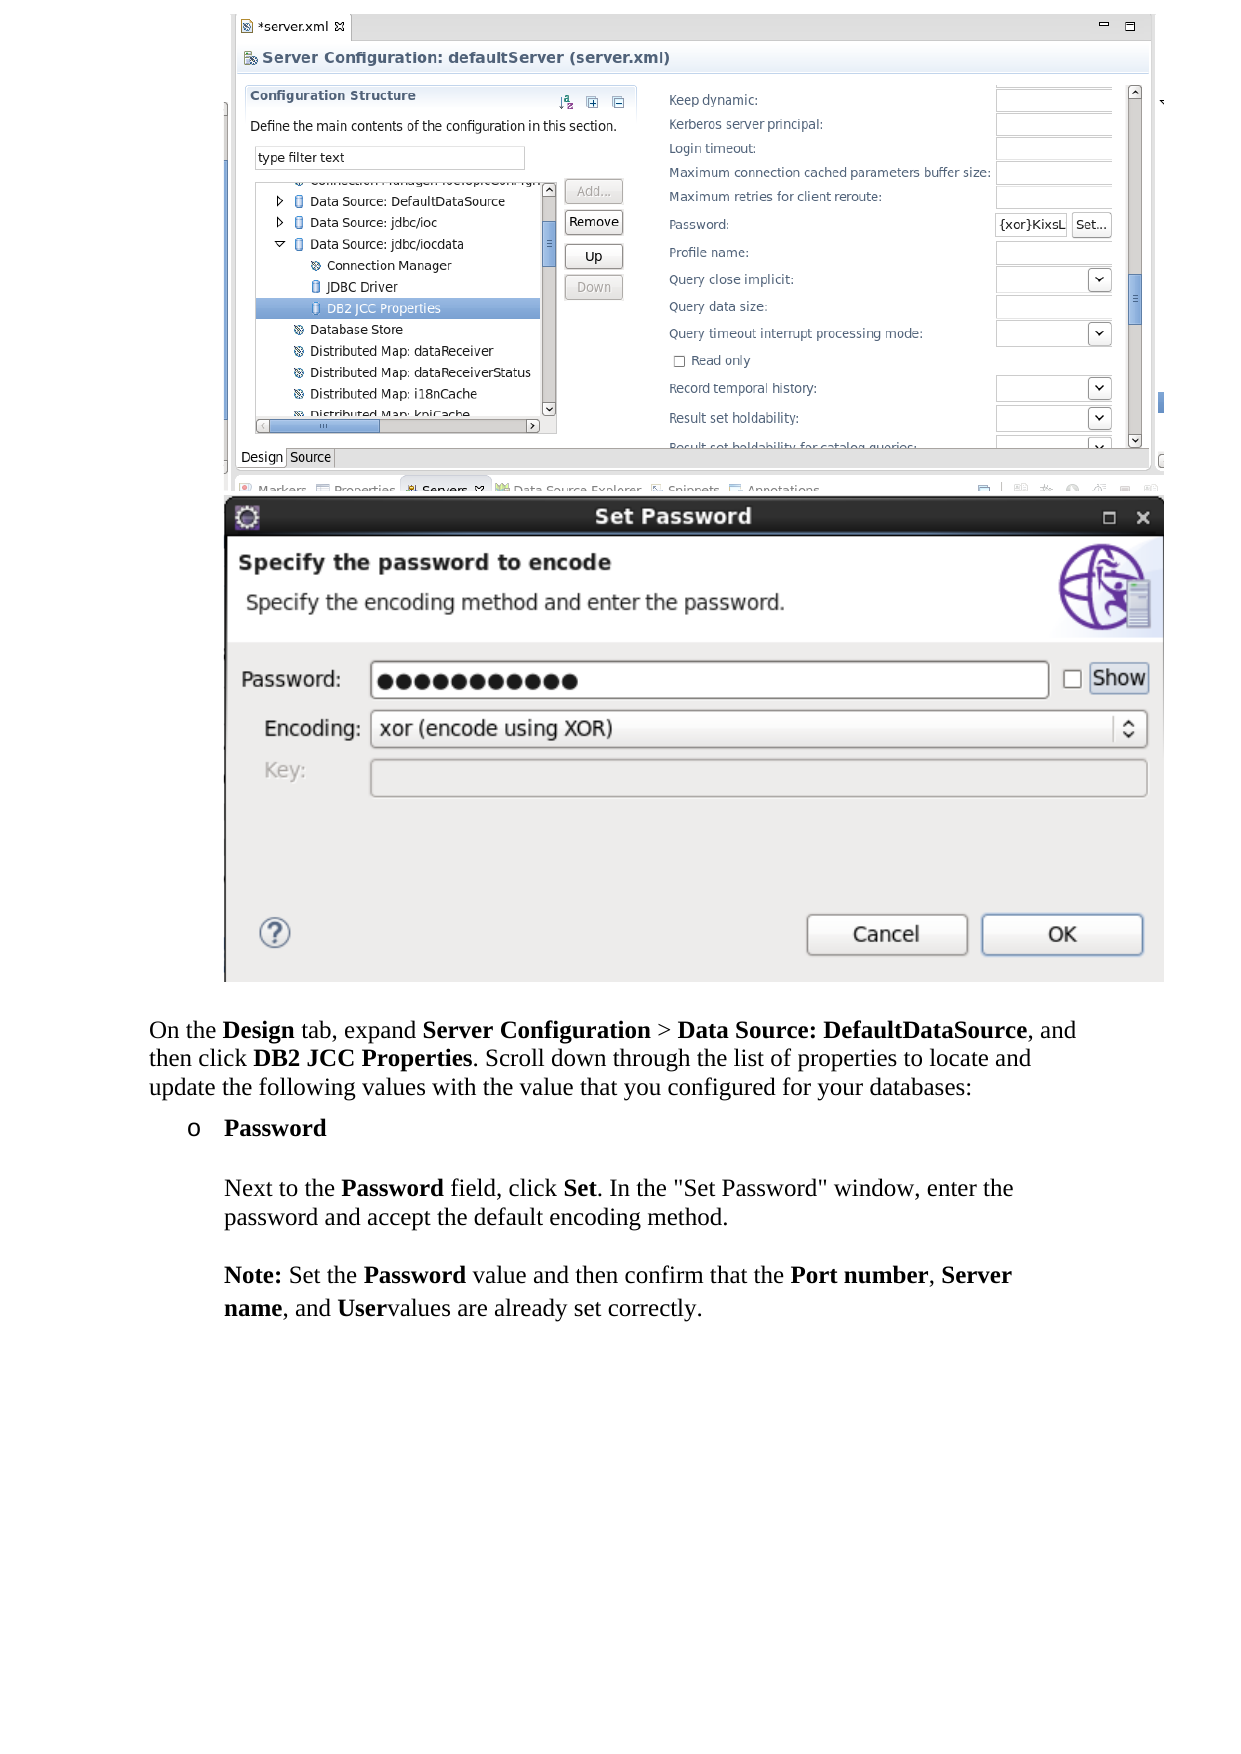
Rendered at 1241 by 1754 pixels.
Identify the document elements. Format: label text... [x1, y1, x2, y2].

picture [223, 14, 1164, 491]
text Note: Set the Password value and then confirm that the Port number, Server name, and Uservalues are already set correctly. [224, 1260, 1078, 1322]
list On the Design tab, expand Server Configuration > Data Source: DefaultDataSource, and then click DB2 JCC Properties. Scroll down through the list of properties to locate and update the following values with the value that you configured for your databases: [111, 1015, 1078, 1101]
text Next to the Password field, click Set. In the "Set Password" window, enter the password and accept the default encoding method. [224, 1173, 1078, 1231]
picture [223, 495, 1164, 982]
list Password [186, 1113, 1078, 1144]
